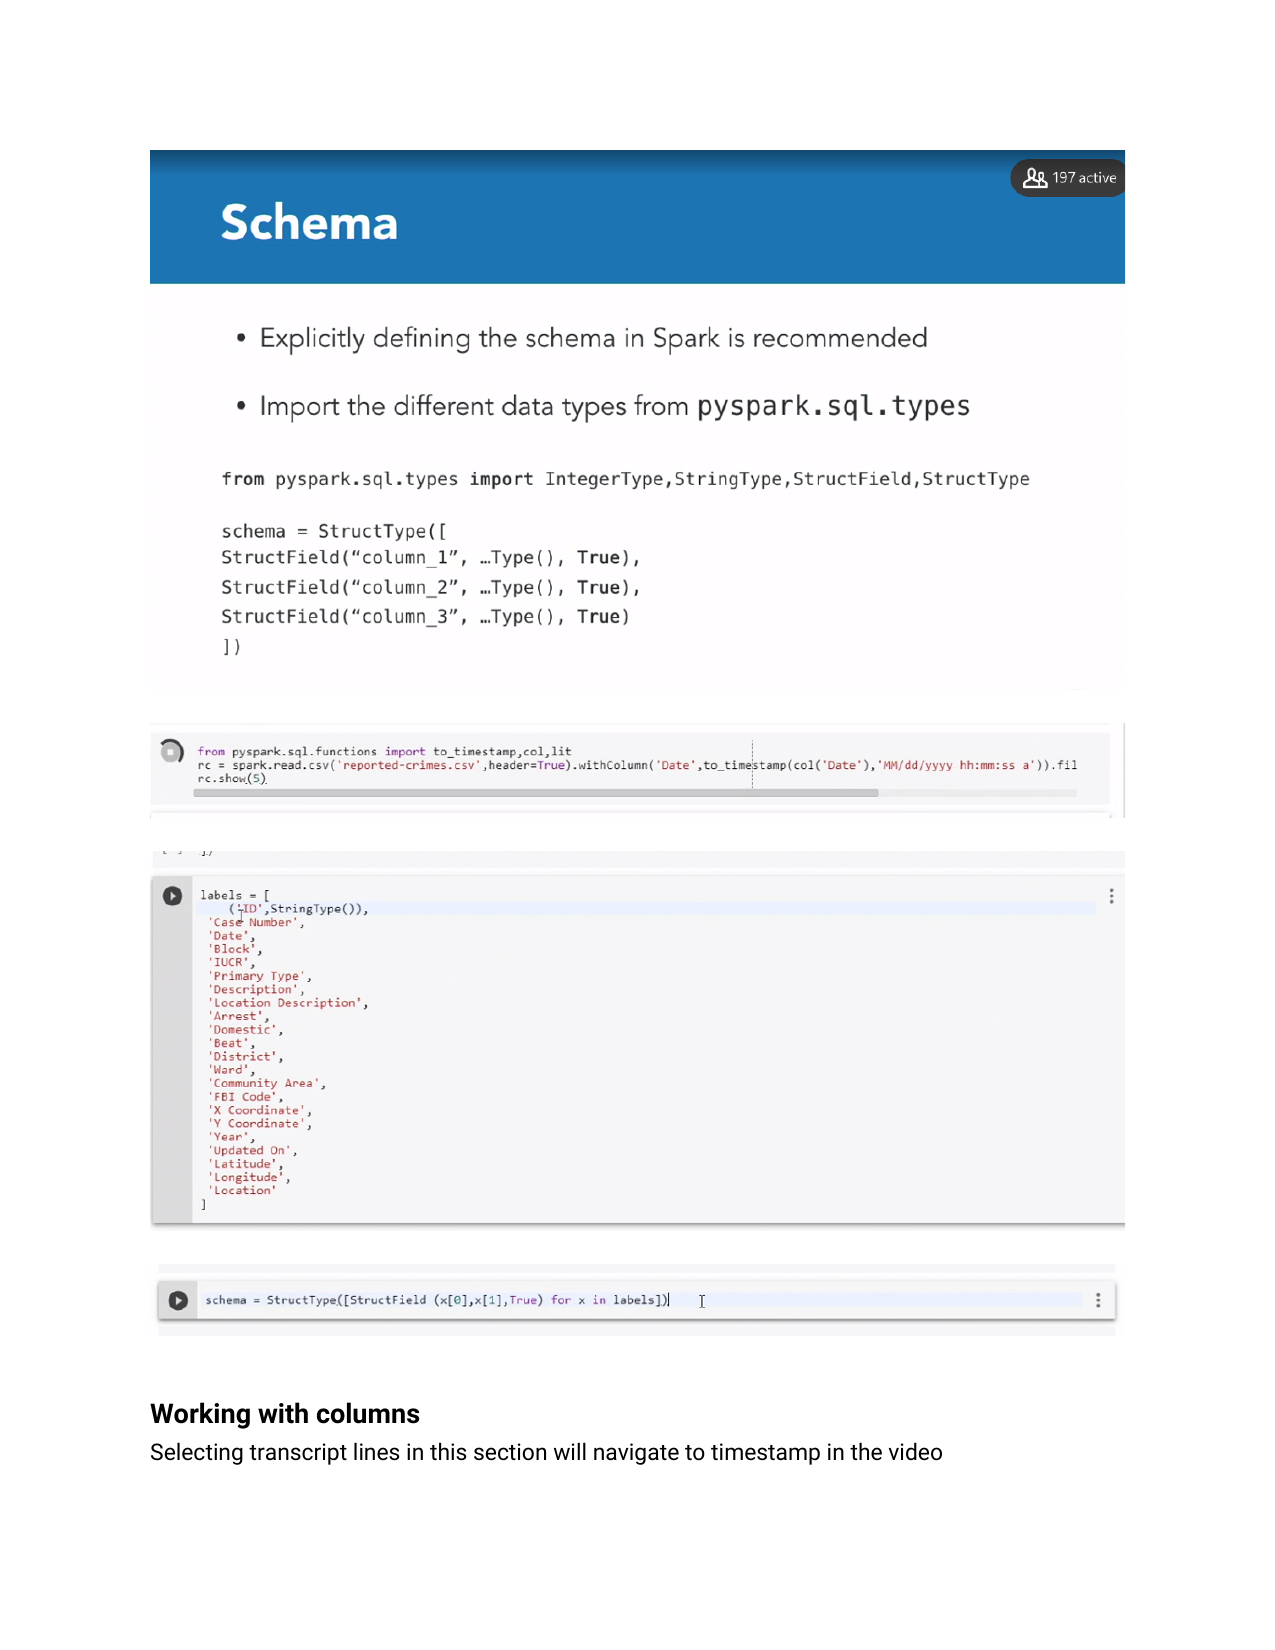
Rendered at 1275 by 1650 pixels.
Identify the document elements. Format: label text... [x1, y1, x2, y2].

picture [150, 1264, 1125, 1336]
picture [150, 150, 1125, 690]
text Selecting transcript lines in this section will navigate to timestamp in the video [150, 1439, 1125, 1466]
subtitle Working with columns [150, 1399, 1125, 1431]
picture [150, 723, 1125, 818]
picture [150, 851, 1125, 1231]
